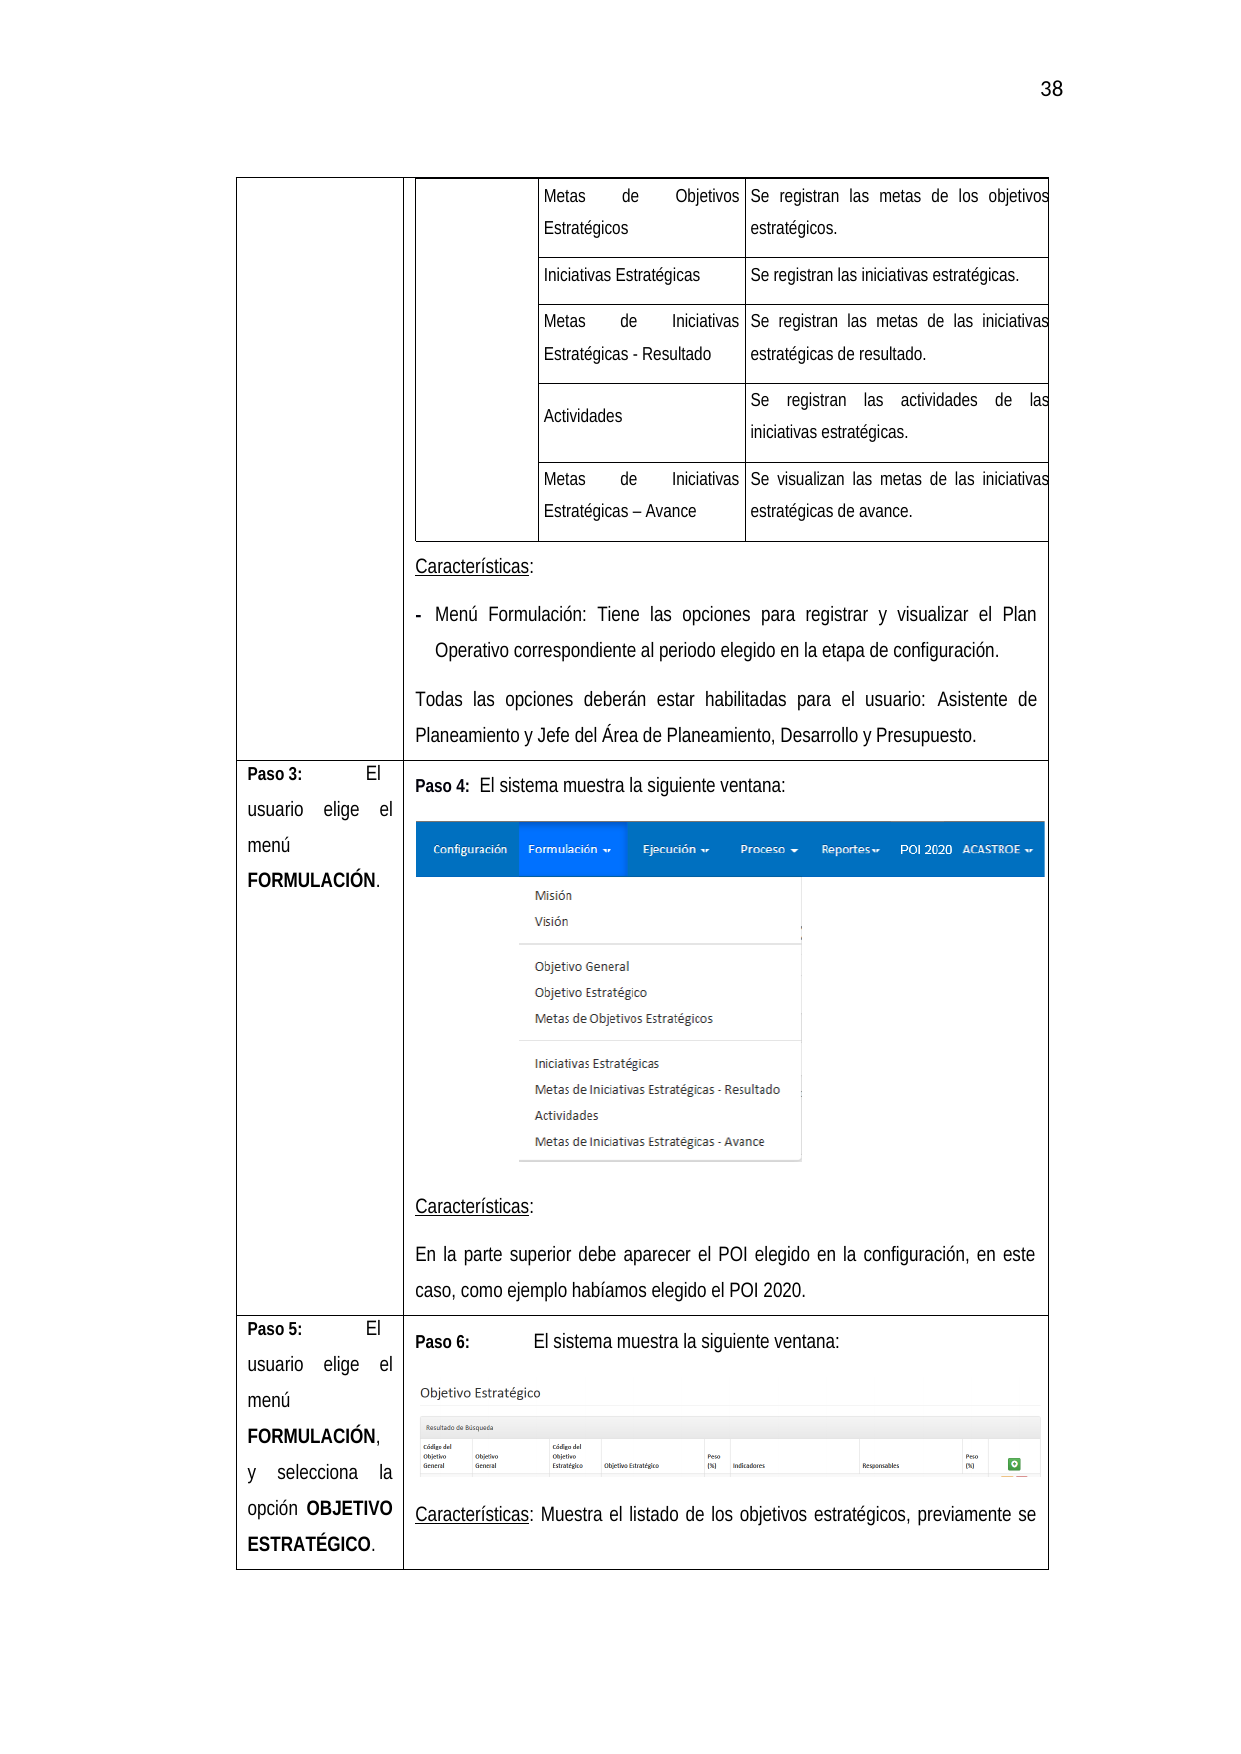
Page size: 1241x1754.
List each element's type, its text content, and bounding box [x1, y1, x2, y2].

picture [415, 821, 1045, 1169]
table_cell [404, 1316, 1048, 1569]
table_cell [237, 1316, 403, 1569]
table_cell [237, 178, 403, 759]
table_cell El usuario elige el menú FORMULACIÓN. [237, 761, 403, 1315]
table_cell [404, 178, 1048, 759]
table_cell El sistema muestra la siguiente ventana: Características: En la parte superior debe aparecer el POI elegido en la configuración, en este caso, como ejemplo habíamos elegido el POI 2020. [404, 761, 1048, 1315]
picture [415, 1377, 1046, 1477]
